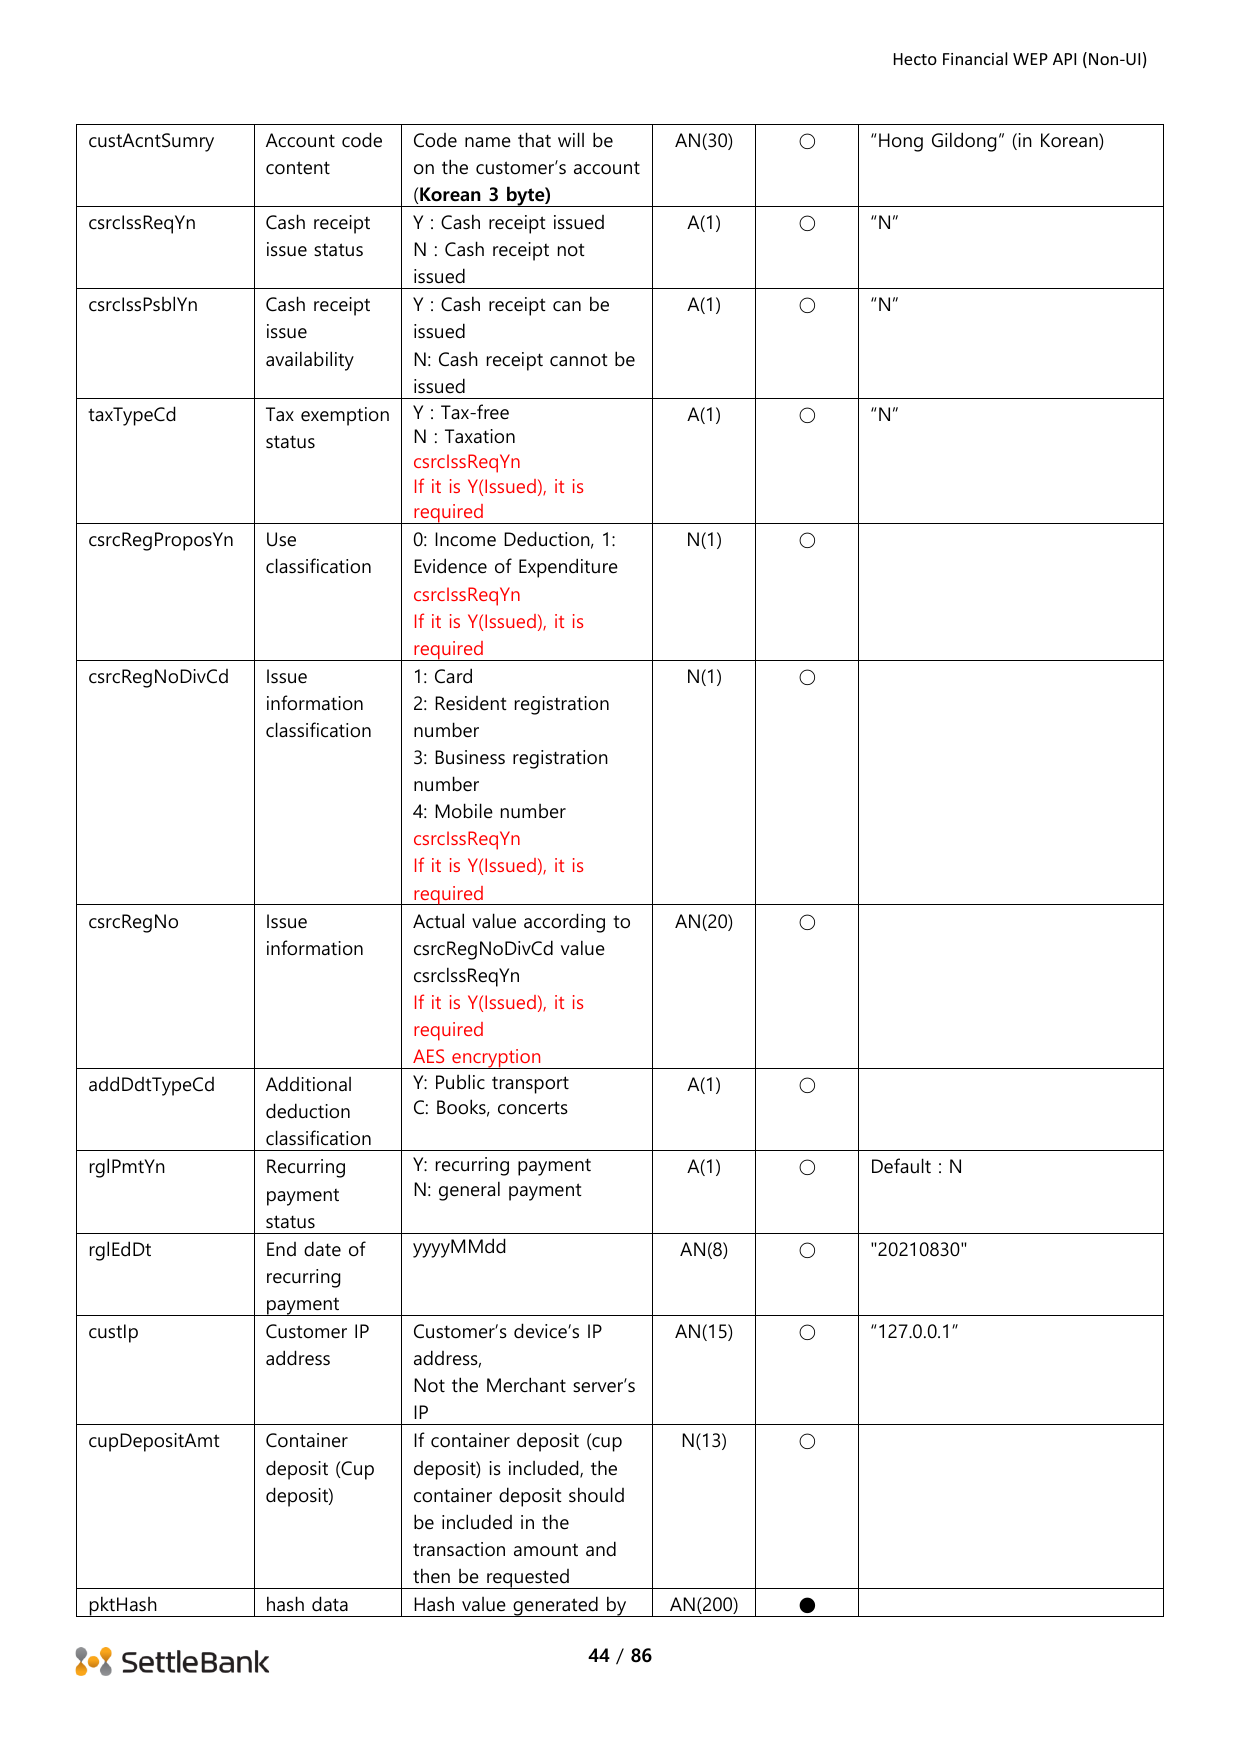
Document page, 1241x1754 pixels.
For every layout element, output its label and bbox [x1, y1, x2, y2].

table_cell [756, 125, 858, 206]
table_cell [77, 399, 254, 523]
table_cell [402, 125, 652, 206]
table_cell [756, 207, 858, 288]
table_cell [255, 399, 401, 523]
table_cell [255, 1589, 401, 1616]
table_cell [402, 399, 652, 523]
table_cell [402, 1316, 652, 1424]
picture [75, 1647, 270, 1676]
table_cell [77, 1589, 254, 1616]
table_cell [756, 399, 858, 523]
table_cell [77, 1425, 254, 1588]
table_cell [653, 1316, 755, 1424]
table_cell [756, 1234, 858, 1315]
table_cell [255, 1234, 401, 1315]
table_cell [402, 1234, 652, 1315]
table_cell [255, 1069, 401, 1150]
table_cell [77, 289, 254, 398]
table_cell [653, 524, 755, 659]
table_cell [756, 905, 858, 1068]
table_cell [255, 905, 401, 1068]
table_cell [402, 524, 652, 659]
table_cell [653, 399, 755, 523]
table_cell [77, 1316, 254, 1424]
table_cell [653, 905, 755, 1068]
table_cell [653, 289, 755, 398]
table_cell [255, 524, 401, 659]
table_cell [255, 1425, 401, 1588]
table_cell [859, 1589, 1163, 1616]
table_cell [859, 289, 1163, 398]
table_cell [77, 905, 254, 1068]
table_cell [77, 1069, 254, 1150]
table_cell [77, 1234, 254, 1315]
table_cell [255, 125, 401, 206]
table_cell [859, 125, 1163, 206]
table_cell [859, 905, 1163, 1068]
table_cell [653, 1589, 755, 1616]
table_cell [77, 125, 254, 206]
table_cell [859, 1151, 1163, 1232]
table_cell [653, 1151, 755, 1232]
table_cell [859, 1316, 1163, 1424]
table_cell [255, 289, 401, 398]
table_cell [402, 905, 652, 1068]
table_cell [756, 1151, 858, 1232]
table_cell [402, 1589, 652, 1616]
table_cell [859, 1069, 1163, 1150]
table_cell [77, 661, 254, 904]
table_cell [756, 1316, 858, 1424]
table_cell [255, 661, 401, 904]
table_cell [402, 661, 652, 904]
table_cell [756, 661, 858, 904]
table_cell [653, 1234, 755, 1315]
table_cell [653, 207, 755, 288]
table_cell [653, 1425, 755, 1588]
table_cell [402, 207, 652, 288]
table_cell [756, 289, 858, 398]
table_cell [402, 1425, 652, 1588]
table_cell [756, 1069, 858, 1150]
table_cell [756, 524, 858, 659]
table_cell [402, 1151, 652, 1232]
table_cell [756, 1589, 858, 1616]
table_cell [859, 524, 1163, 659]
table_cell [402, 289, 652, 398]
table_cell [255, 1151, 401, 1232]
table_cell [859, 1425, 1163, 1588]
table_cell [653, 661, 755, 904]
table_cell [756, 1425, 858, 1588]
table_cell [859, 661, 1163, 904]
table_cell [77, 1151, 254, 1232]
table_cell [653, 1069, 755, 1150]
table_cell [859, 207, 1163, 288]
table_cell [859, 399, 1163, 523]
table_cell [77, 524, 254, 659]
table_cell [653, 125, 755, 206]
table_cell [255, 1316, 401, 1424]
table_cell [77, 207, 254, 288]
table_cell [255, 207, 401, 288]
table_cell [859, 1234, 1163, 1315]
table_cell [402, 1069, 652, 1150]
